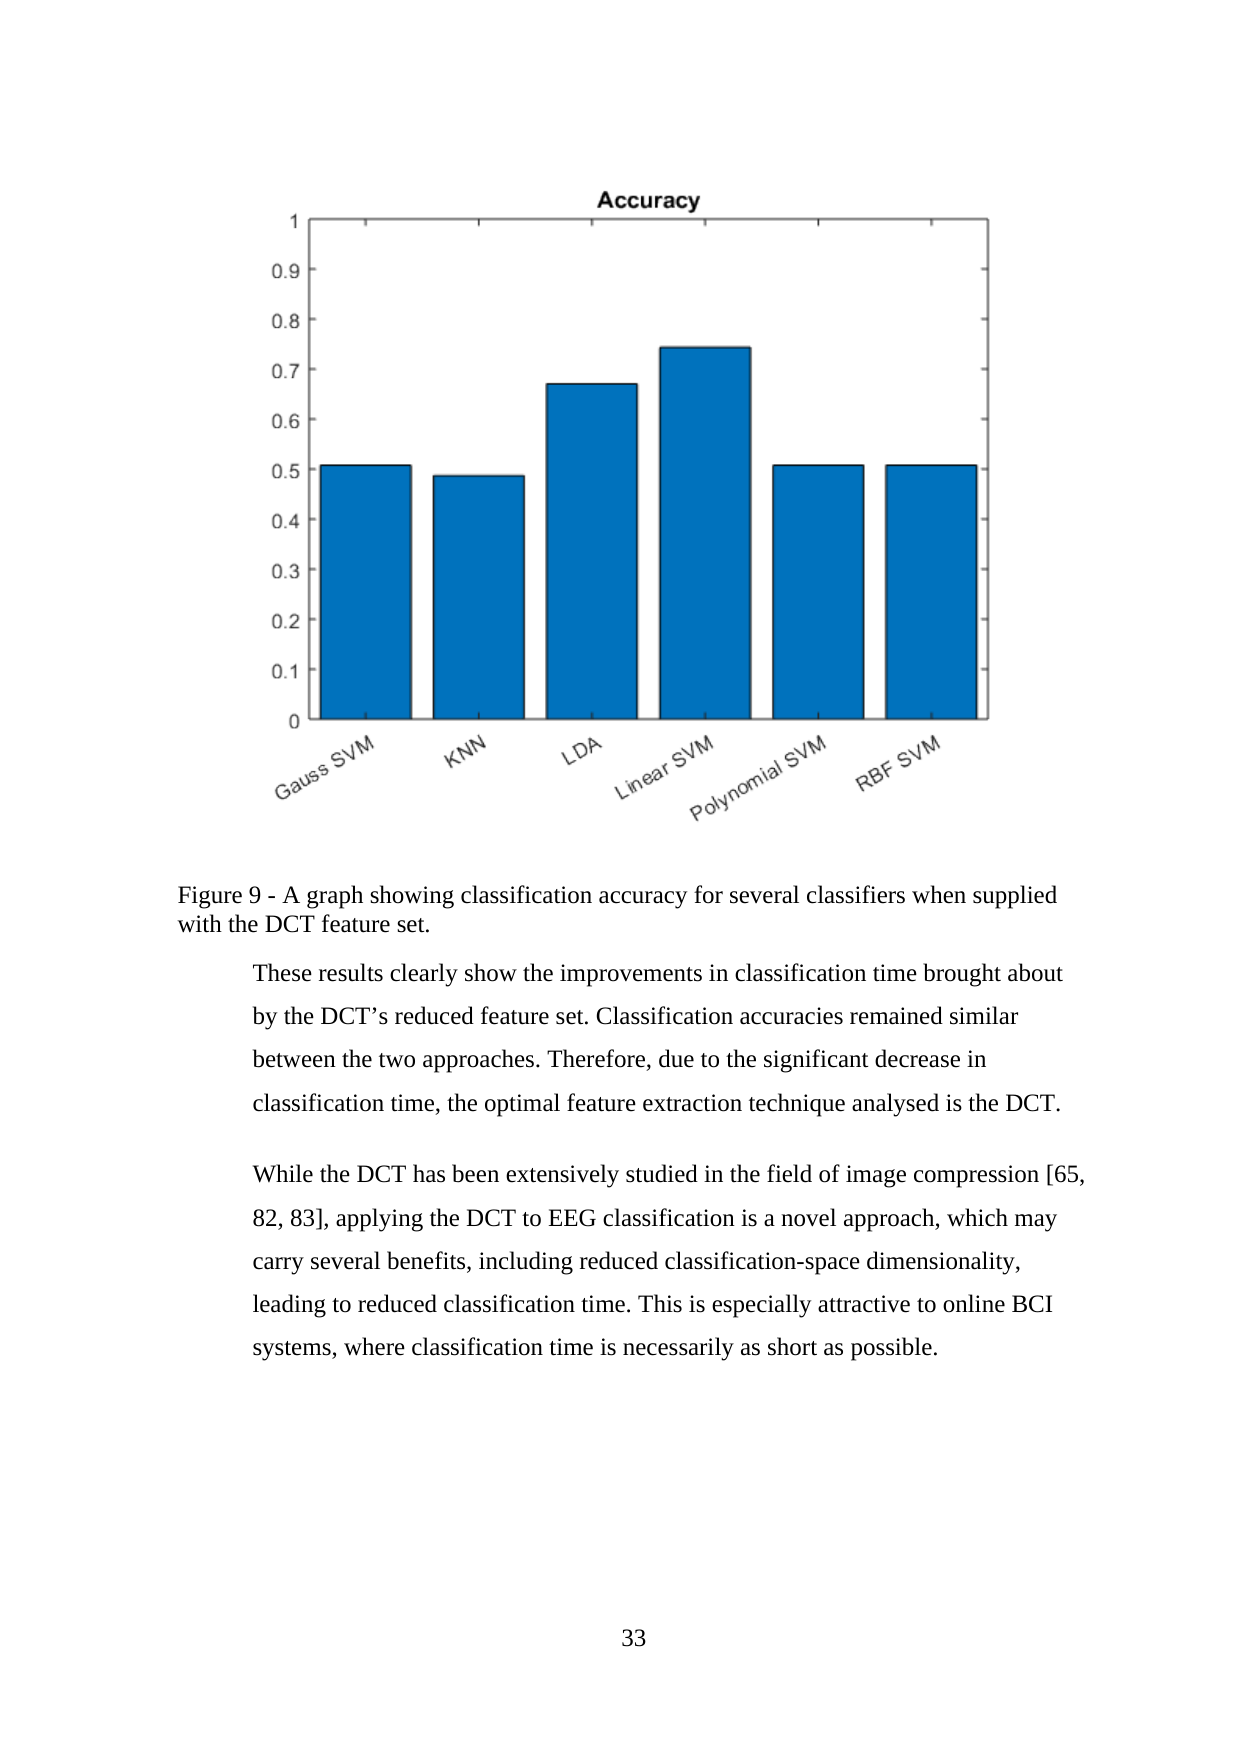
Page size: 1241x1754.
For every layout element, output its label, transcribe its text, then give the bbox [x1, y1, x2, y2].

text Figure 9 - A graph showing classification accuracy for several classifiers when supplied with the DCT feature set. [177, 880, 1090, 937]
picture [264, 177, 1004, 823]
text These results clearly show the improvements in classification time brought about by the DCT’s reduced feature set. Classification accuracies remained similar between the two approaches. Therefore, due to the significant decrease in classification time, the optimal feature extraction technique analysed is the DCT. [252, 958, 1090, 1116]
text While the DCT has been extensively studied in the field of image compression [65, 82, 83], applying the DCT to EEG classification is a novel approach, which may carry several benefits, including reduced classification-space dimensionality, leading to reduced classification time. This is especially attractive to online BCI systems, where classification time is necessarily as short as possible. [252, 1159, 1090, 1361]
